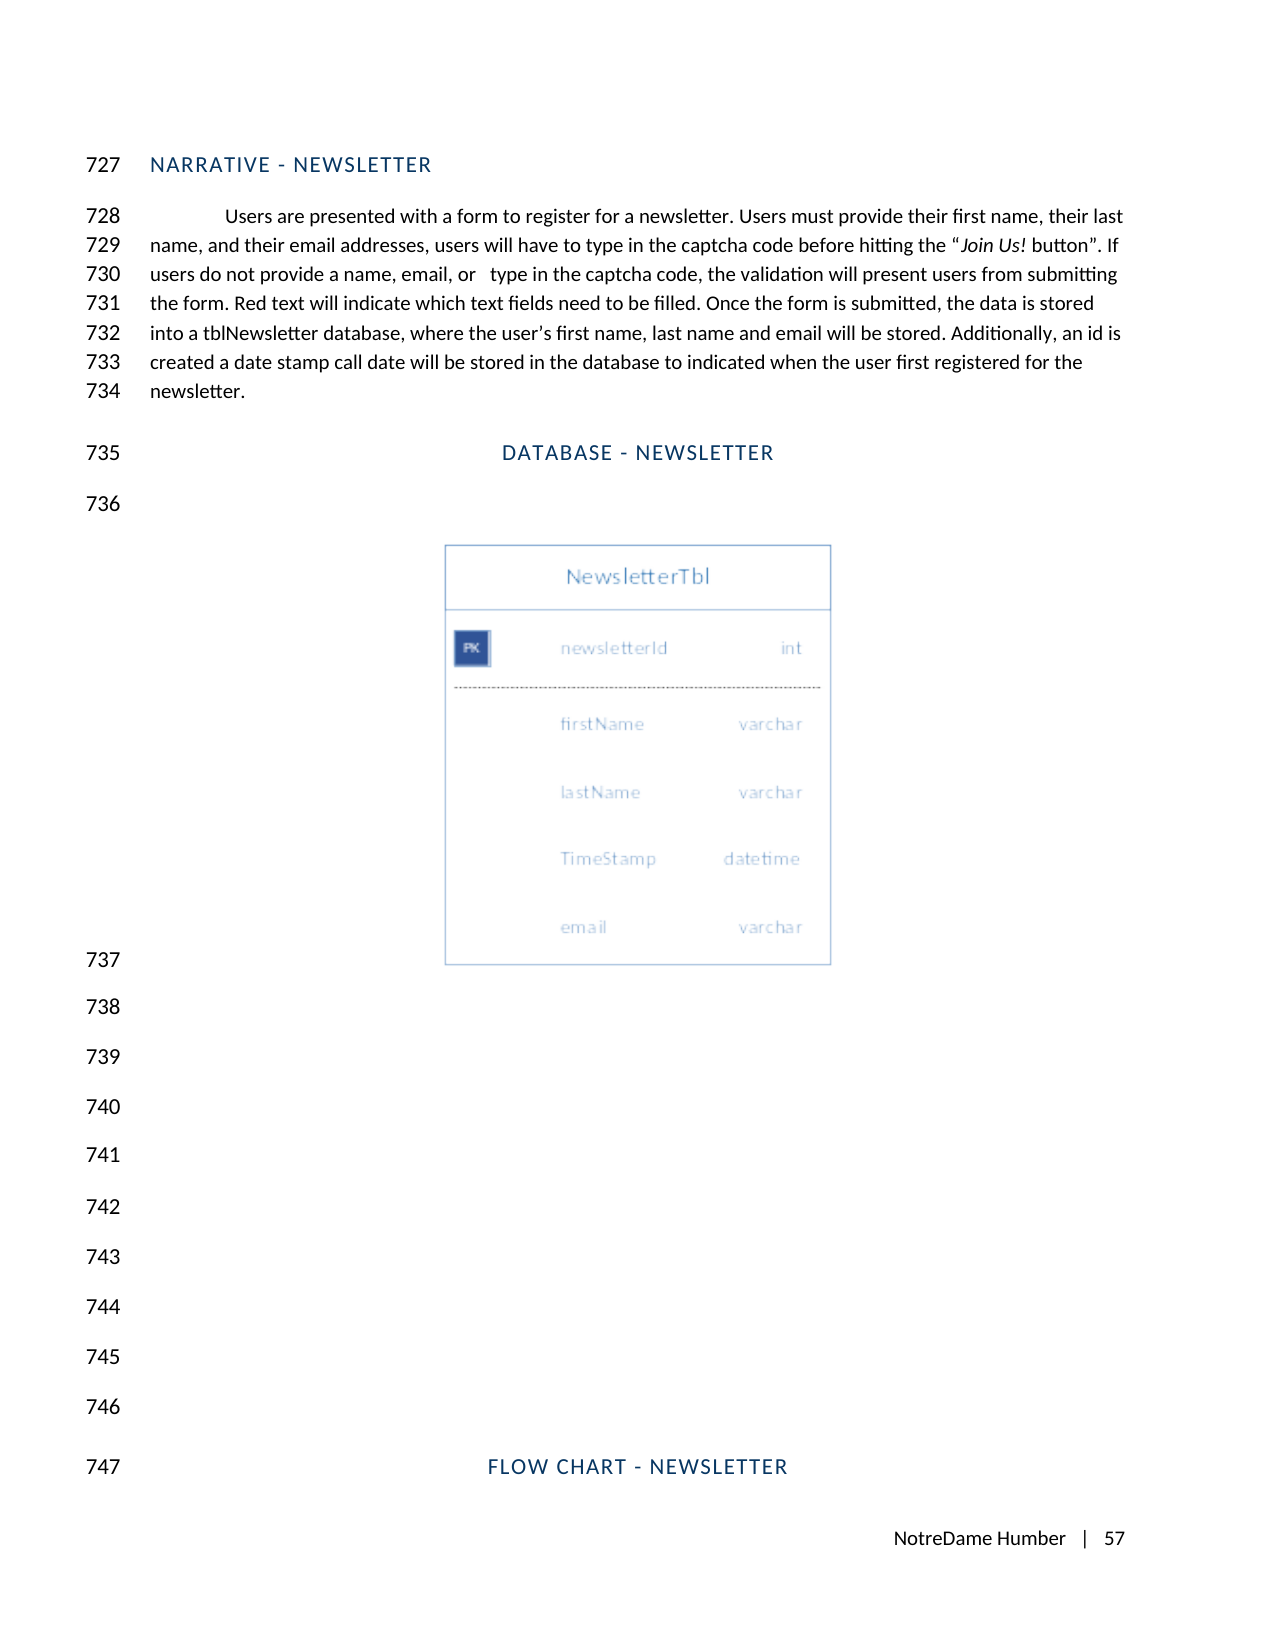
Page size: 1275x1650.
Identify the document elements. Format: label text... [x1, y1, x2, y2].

subtitle Database - Newsletter [150, 438, 1125, 466]
subtitle Narrative - Newsletter [150, 150, 1125, 178]
text Users are presented with a form to register for a newsletter. Users must provide their first name, their last name, and their email addresses, users will have to type in the captcha code before hitting the “Join Us! button”. If users do not provide a name, email, or type in the captcha code, the validation will present users from submitting the form. Red text will indicate which text fields need to be filled. Once the form is submitted, the data is stored into a tblNewsletter database, where the user’s first name, last name and email will be stored. Additionally, an id is created a date stamp call date will be stored in the database to indicated when the user first registered for the newsletter. [150, 203, 1125, 403]
subtitle Flow Chart - Newsletter [150, 1452, 1125, 1480]
